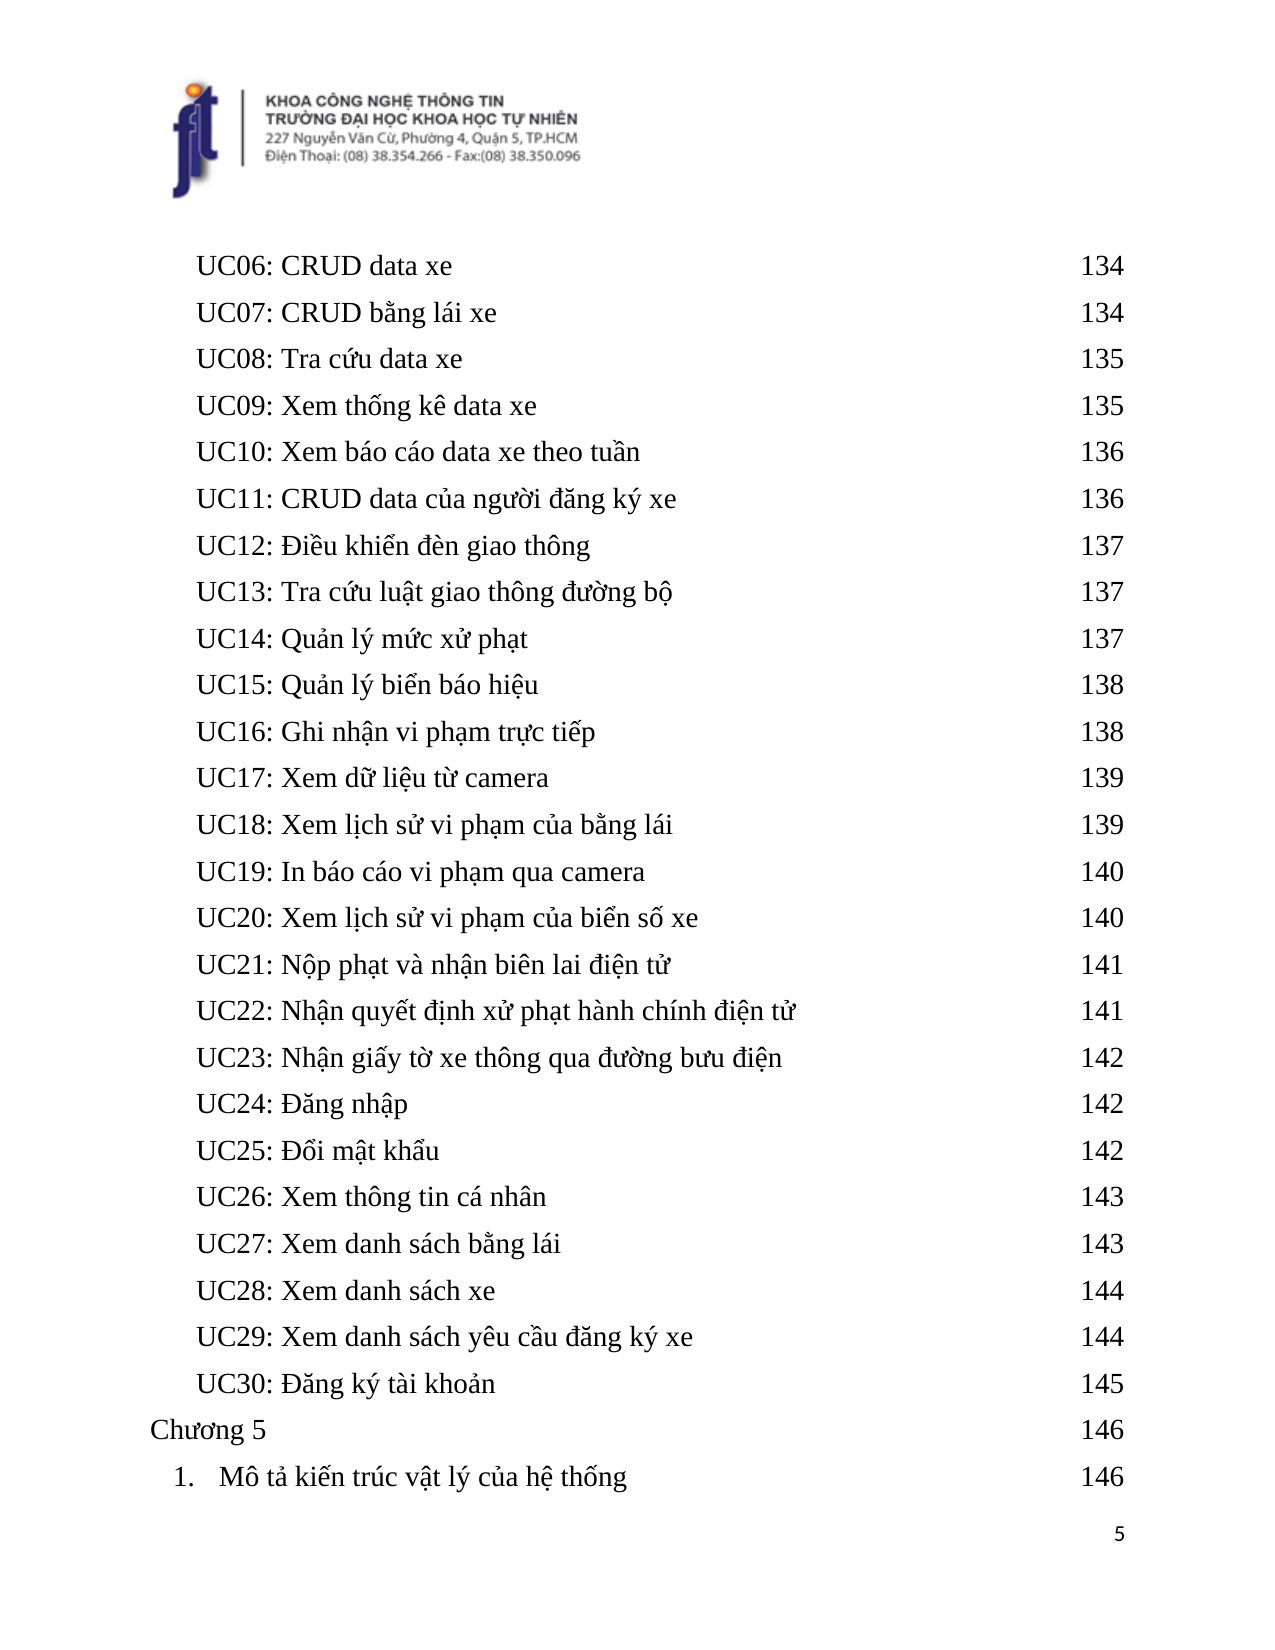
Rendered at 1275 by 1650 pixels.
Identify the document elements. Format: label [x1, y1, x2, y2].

picture [150, 75, 613, 221]
